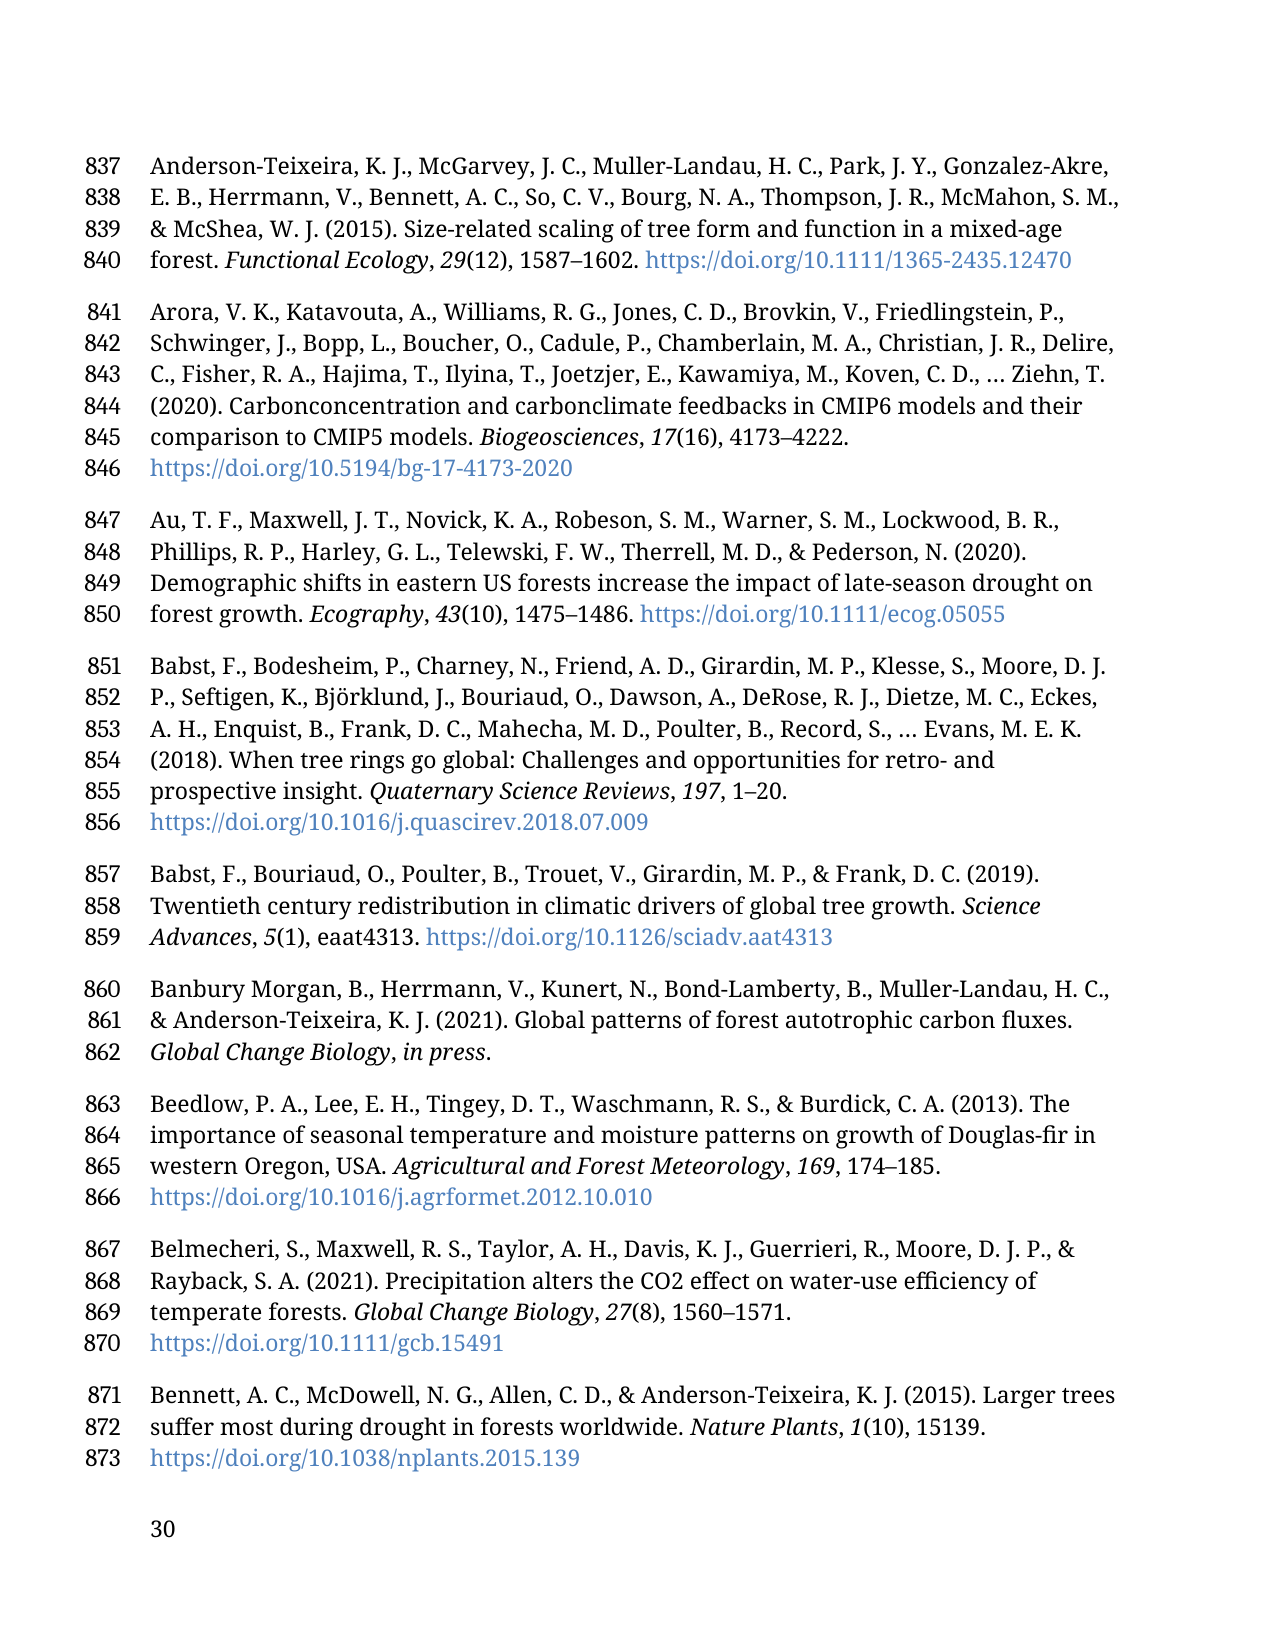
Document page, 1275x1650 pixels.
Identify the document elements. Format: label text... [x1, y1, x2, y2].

text Beedlow, P. A., Lee, E. H., Tingey, D. T., Waschmann, R. S., & Burdick, C. A. (2013). The importance of seasonal temperature and moisture patterns on growth of Douglas-fir in western Oregon, USA. Agricultural and Forest Meteorology, 169, 174–185. https://doi.org/10.1016/j.agrformet.2012.10.010 [150, 1087, 1125, 1212]
text Babst, F., Bouriaud, O., Poulter, B., Trouet, V., Girardin, M. P., & Frank, D. C. (2019). Twentieth century redistribution in climatic drivers of global tree growth. Science Advances, 5(1), eaat4313. https://doi.org/10.1126/sciadv.aat4313 [150, 858, 1125, 952]
text Anderson-Teixeira, K. J., McGarvey, J. C., Muller-Landau, H. C., Park, J. Y., Gonzalez-Akre, E. B., Herrmann, V., Bennett, A. C., So, C. V., Bourg, N. A., Thompson, J. R., McMahon, S. M., & McShea, W. J. (2015). Size-related scaling of tree form and function in a mixed-age forest. Functional Ecology, 29(12), 1587–1602. https://doi.org/10.1111/1365-2435.12470 [150, 150, 1125, 275]
text Belmecheri, S., Maxwell, R. S., Taylor, A. H., Davis, K. J., Guerrieri, R., Moore, D. J. P., & Rayback, S. A. (2021). Precipitation alters the CO2 effect on water-use efficiency of temperate forests. Global Change Biology, 27(8), 1560–1571. https://doi.org/10.1111/gcb.15491 [150, 1233, 1125, 1358]
text Babst, F., Bodesheim, P., Charney, N., Friend, A. D., Girardin, M. P., Klesse, S., Moore, D. J. P., Seftigen, K., Björklund, J., Bouriaud, O., Dawson, A., DeRose, R. J., Dietze, M. C., Eckes, A. H., Enquist, B., Frank, D. C., Mahecha, M. D., Poulter, B., Record, S., … Evans, M. E. K. (2018). When tree rings go global: Challenges and opportunities for retro- and prospective insight. Quaternary Science Reviews, 197, 1–20. https://doi.org/10.1016/j.quascirev.2018.07.009 [150, 650, 1125, 837]
text Au, T. F., Maxwell, J. T., Novick, K. A., Robeson, S. M., Warner, S. M., Lockwood, B. R., Phillips, R. P., Harley, G. L., Telewski, F. W., Therrell, M. D., & Pederson, N. (2020). Demographic shifts in eastern US forests increase the impact of late-season drought on forest growth. Ecography, 43(10), 1475–1486. https://doi.org/10.1111/ecog.05055 [150, 504, 1125, 629]
text Arora, V. K., Katavouta, A., Williams, R. G., Jones, C. D., Brovkin, V., Friedlingstein, P., Schwinger, J., Bopp, L., Boucher, O., Cadule, P., Chamberlain, M. A., Christian, J. R., Delire, C., Fisher, R. A., Hajima, T., Ilyina, T., Joetzjer, E., Kawamiya, M., Koven, C. D., … Ziehn, T. (2020). Carbonconcentration and carbonclimate feedbacks in CMIP6 models and their comparison to CMIP5 models. Biogeosciences, 17(16), 4173–4222. https://doi.org/10.5194/bg-17-4173-2020 [150, 296, 1125, 483]
text Bennett, A. C., McDowell, N. G., Allen, C. D., & Anderson-Teixeira, K. J. (2015). Larger trees suffer most during drought in forests worldwide. Nature Plants, 1(10), 15139. https://doi.org/10.1038/nplants.2015.139 [150, 1379, 1125, 1473]
text Banbury Morgan, B., Herrmann, V., Kunert, N., Bond-Lamberty, B., Muller-Landau, H. C., & Anderson-Teixeira, K. J. (2021). Global patterns of forest autotrophic carbon fluxes. Global Change Biology, in press. [150, 973, 1125, 1067]
